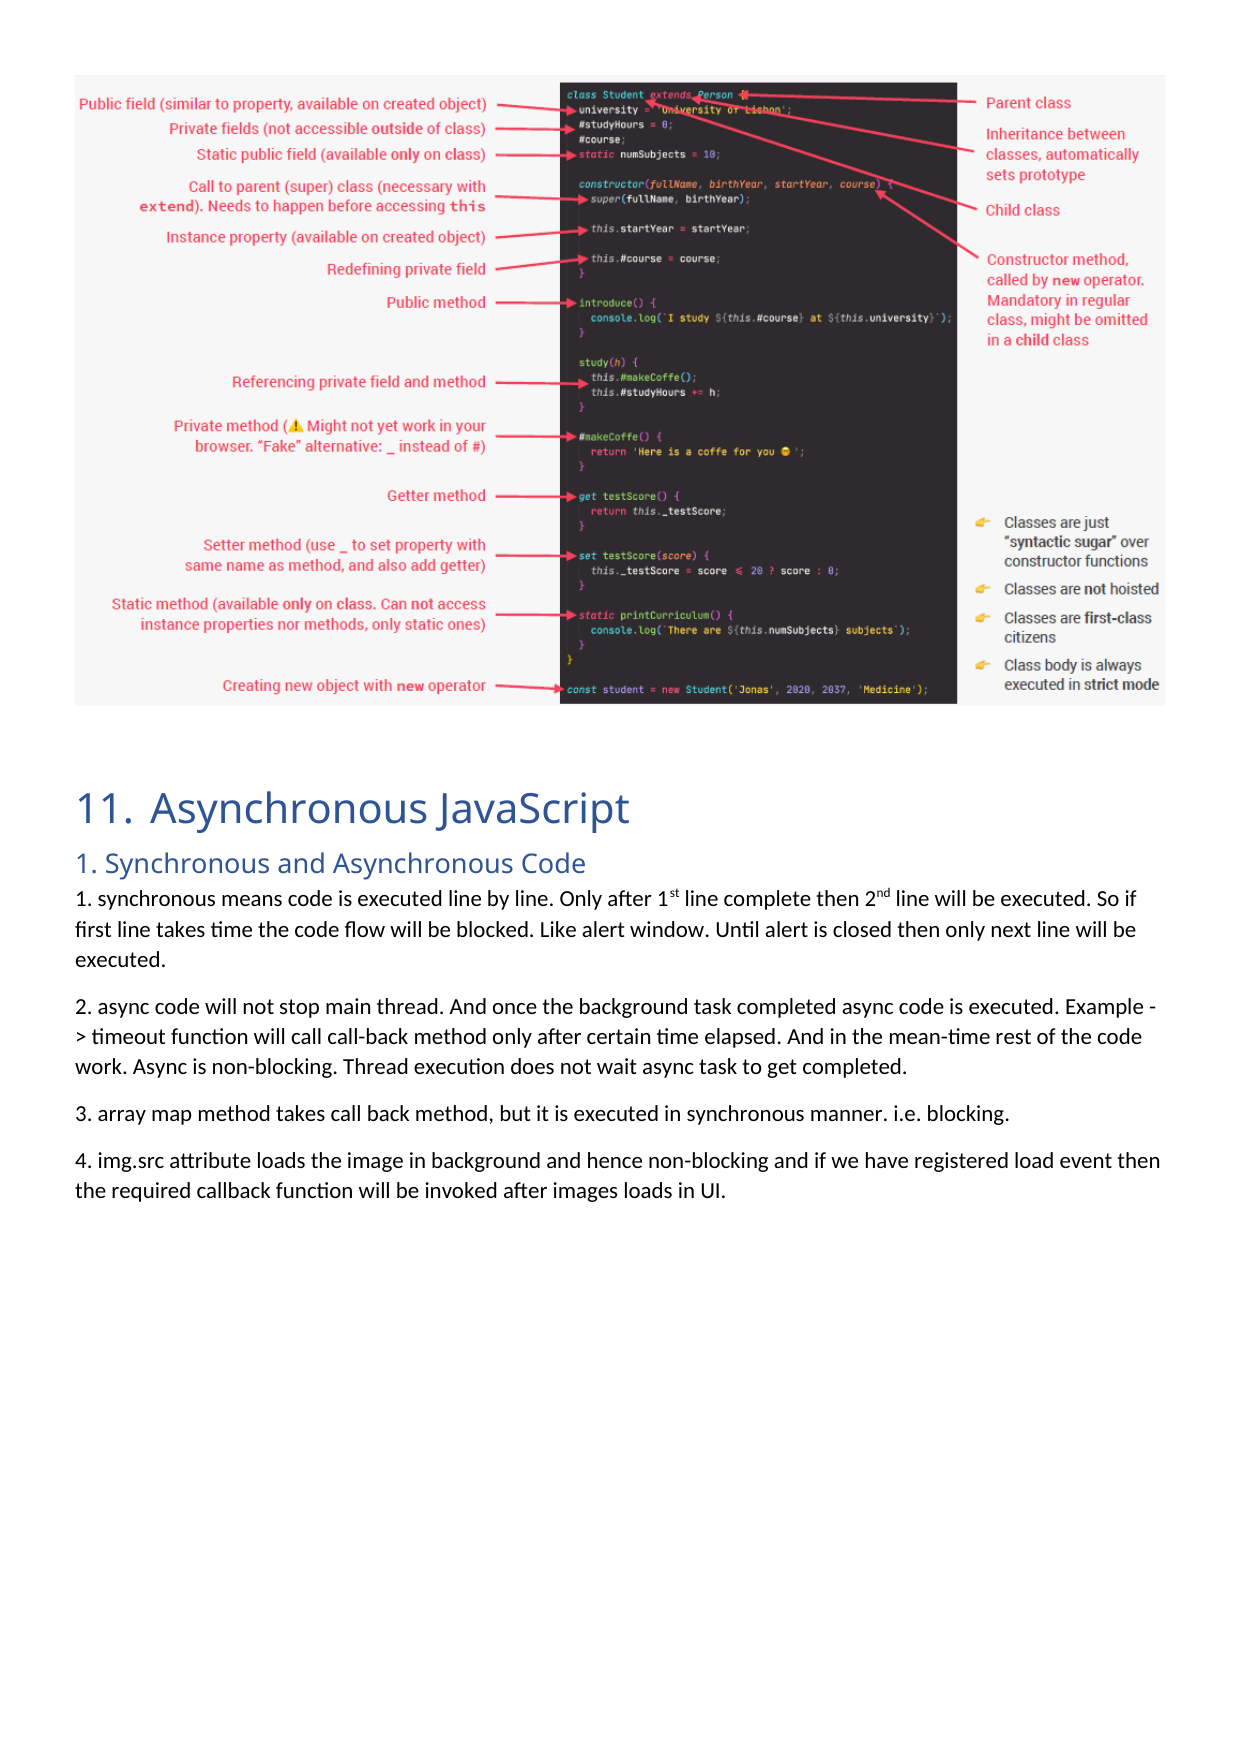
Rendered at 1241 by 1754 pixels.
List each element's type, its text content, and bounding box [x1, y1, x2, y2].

text 1. synchronous means code is executed line by line. Only after 1st line complete then 2nd line will be executed. So if first line takes time the code flow will be blocked. Like alert window. Until alert is closed then only next line will be executed. [75, 884, 1165, 973]
picture [75, 75, 1166, 706]
text 4. img.src attribute loads the image in background and hence non-blocking and if we have registered load event then the required callback function will be invoked after images loads in UI. [75, 1146, 1165, 1204]
subtitle Asynchronous JavaScript [75, 779, 1165, 836]
subtitle 1. Synchronous and Asynchronous Code [75, 845, 1165, 882]
text 2. async code will not stop main thread. And once the background task completed async code is executed. Example -> timeout function will call call-back method only after certain time elapsed. And in the mean-time rest of the code work. Async is non-blocking. Thread execution does not wait async task to get completed. [75, 992, 1165, 1080]
text 3. array map method takes call back method, but it is executed in synchronous manner. i.e. blocking. [75, 1099, 1165, 1127]
